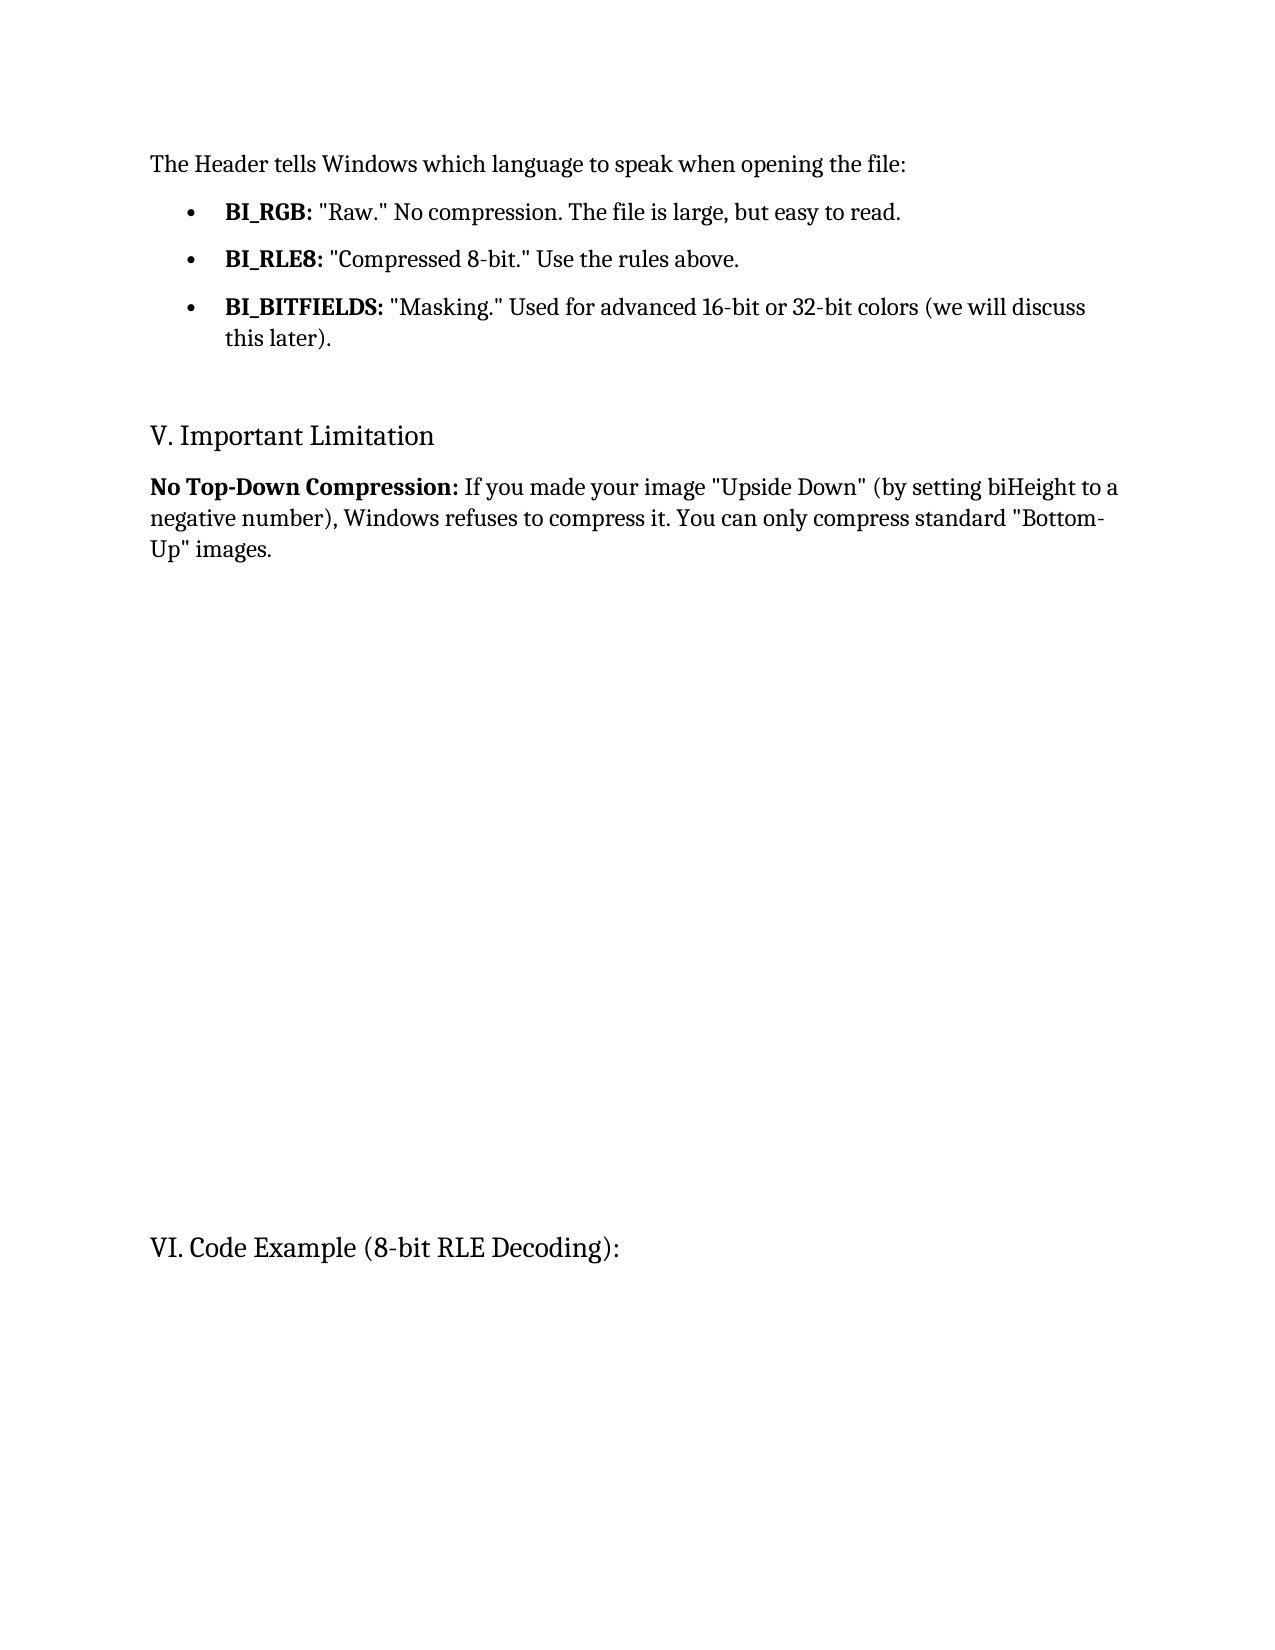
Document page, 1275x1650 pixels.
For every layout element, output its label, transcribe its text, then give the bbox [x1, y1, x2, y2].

list BI_BITFIELDS: "Masking." Used for advanced 16-bit or 32-bit colors (we will discuss this later). [187, 293, 1125, 353]
list BI_RLE8: "Compressed 8-bit." Use the rules above. [187, 245, 1125, 274]
text VI. Code Example (8-bit RLE Decoding): [150, 1231, 1125, 1265]
text V. Important Limitation [150, 419, 1125, 453]
text The Header tells Windows which language to speak when opening the file: [150, 150, 1125, 179]
list BI_RGB: "Raw." No compression. The file is large, but easy to read. [187, 198, 1125, 226]
text No Top-Down Compression: If you made your image "Upside Down" (by setting biHeight to a negative number), Windows refuses to compress it. You can only compress standard "Bottom-Up" images. [150, 472, 1125, 563]
